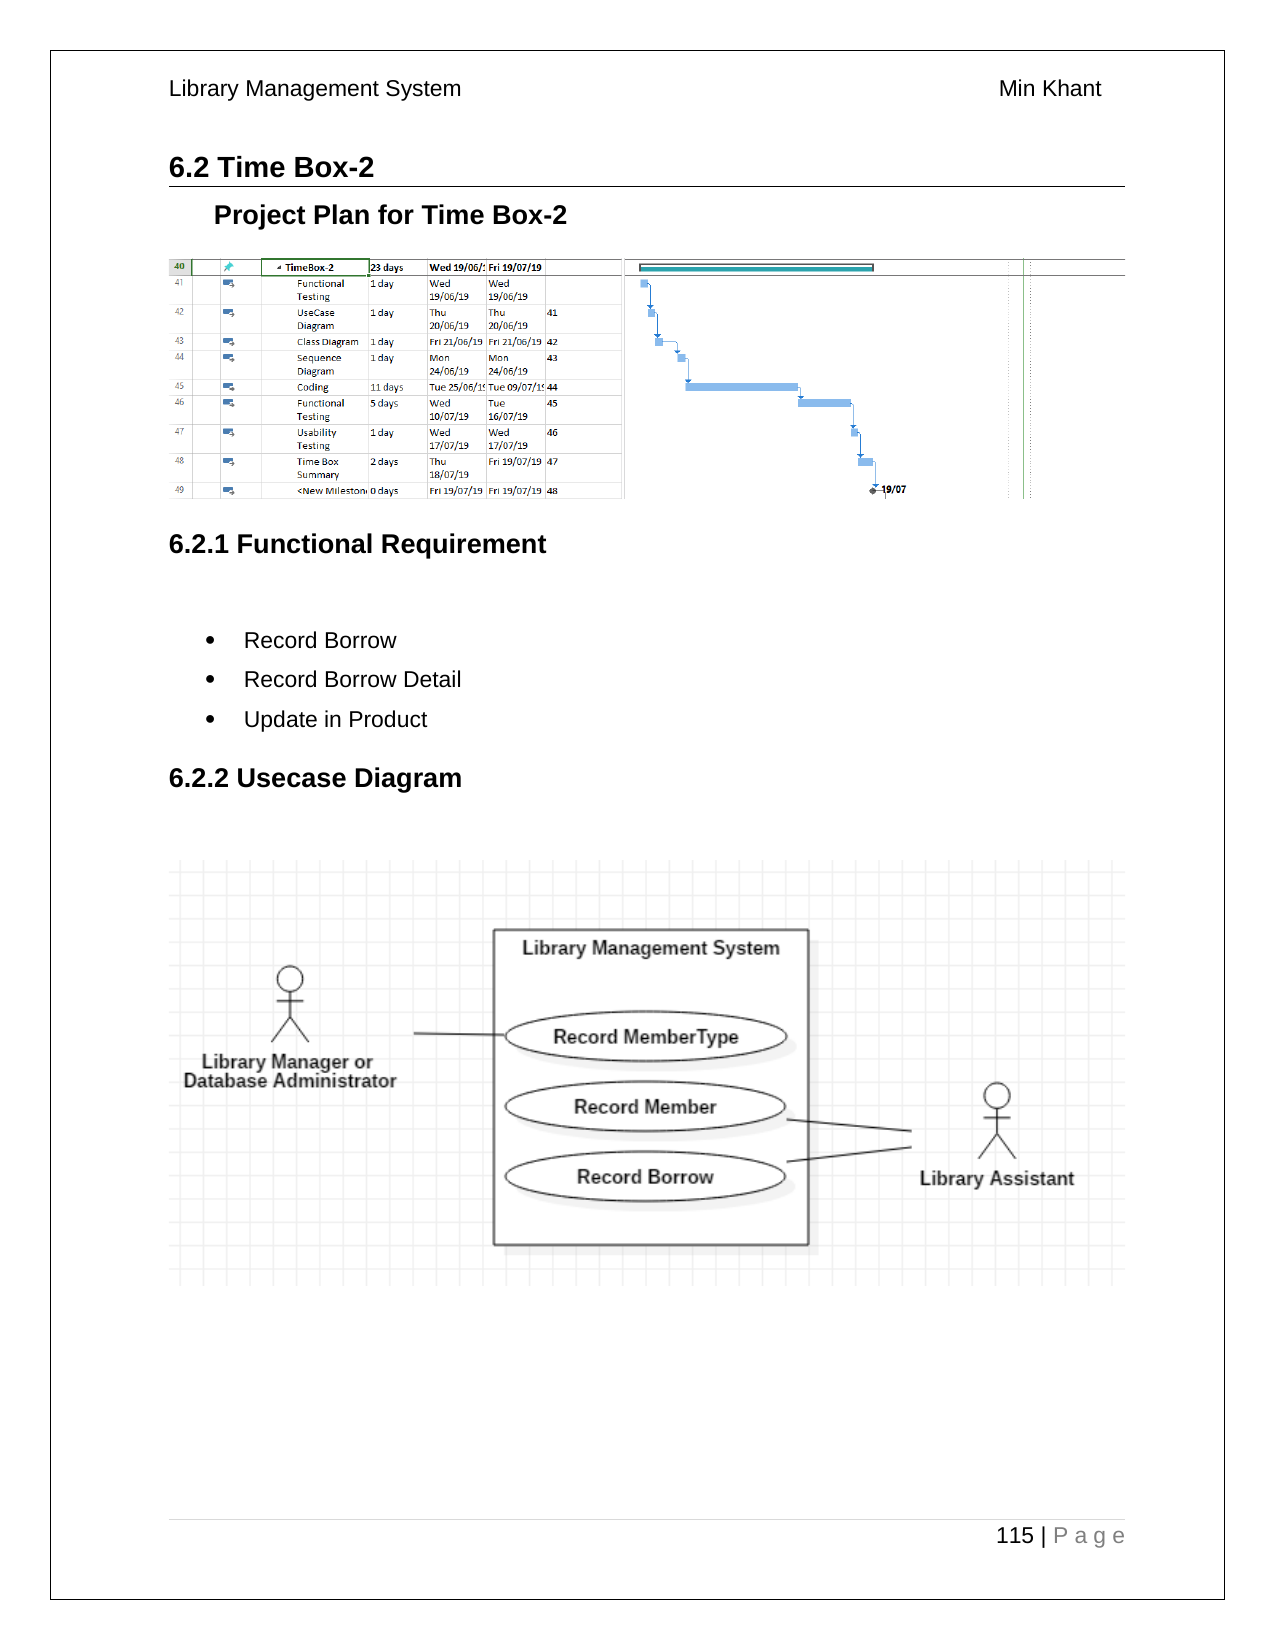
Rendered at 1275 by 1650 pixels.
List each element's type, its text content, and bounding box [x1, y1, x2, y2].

list Record Borrow [206, 627, 1125, 653]
subtitle 6.2.2 Usecase Diagram [169, 762, 1125, 793]
subtitle Project Plan for Time Box-2 [214, 199, 1125, 230]
picture [168, 860, 1125, 1286]
list Record Borrow Detail [206, 666, 1125, 693]
list Update in Product [206, 706, 1125, 732]
subtitle 6.2 Time Box-2 [169, 150, 1125, 186]
picture [168, 258, 1125, 499]
subtitle 6.2.1 Functional Requirement [169, 528, 1125, 559]
